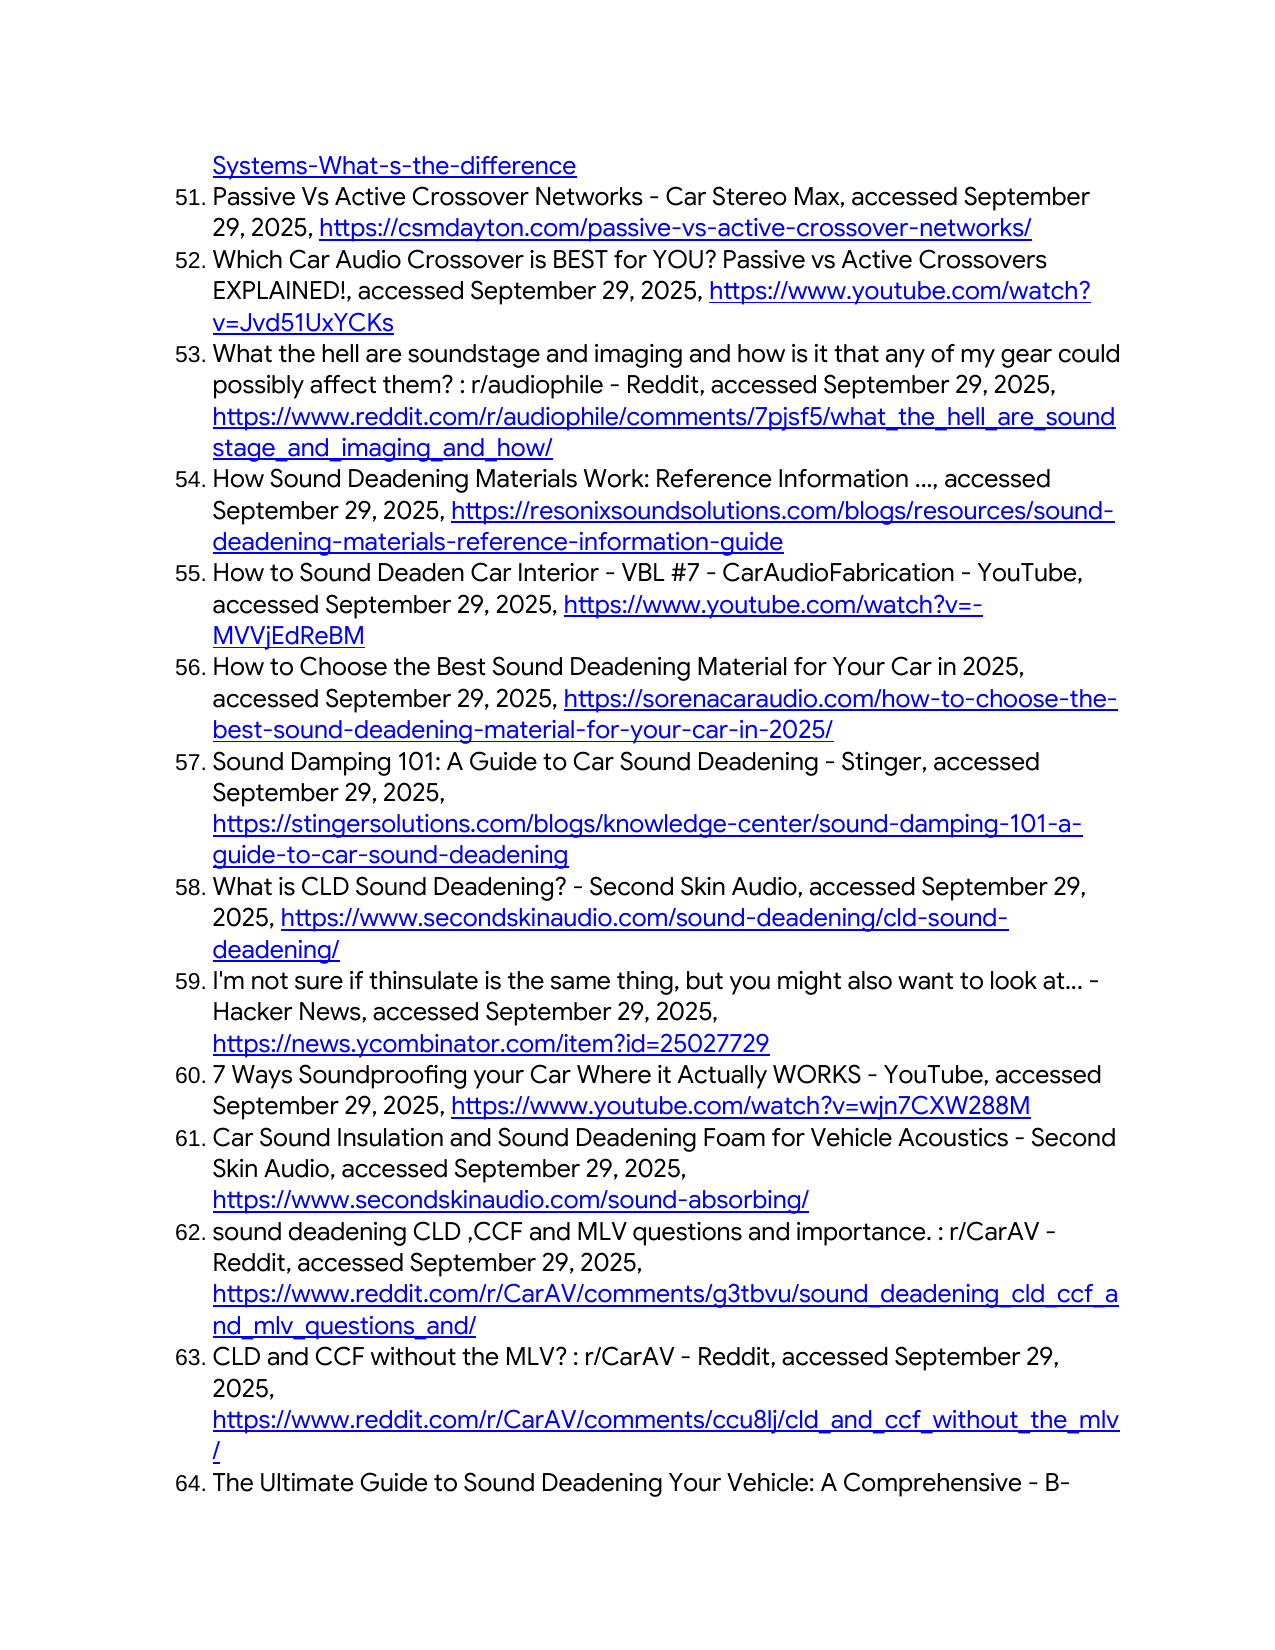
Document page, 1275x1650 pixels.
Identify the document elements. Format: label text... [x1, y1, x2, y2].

list How to Sound Deaden Car Interior - VBL #7 - CarAudioFabrication - YouTube, accessed September 29, 2025, https://www.youtube.com/watch?v=-MVVjEdReBM [175, 558, 1125, 652]
list Sound Damping 101: A Guide to Car Sound Deadening - Stinger, accessed September 29, 2025, https://stingersolutions.com/blogs/knowledge-center/sound-damping-101-a-guide-to-car-sound-deadening [175, 746, 1125, 871]
list I'm not sure if thinsulate is the same thing, but you might also want to look at... - Hacker News, accessed September 29, 2025, https://news.ycombinator.com/item?id=25027729 [175, 965, 1125, 1059]
list What is CLD Sound Deadening? - Second Skin Audio, accessed September 29, 2025, https://www.secondskinaudio.com/sound-deadening/cld-sound-deadening/ [175, 871, 1125, 965]
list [175, 1467, 1125, 1498]
list What the hell are soundstage and imaging and how is it that any of my gear could possibly affect them? : r/audiophile - Reddit, accessed September 29, 2025, https://www.reddit.com/r/audiophile/comments/7pjsf5/what_the_hell_are_soundstage_and_imaging_and_how/ [175, 338, 1125, 463]
list 7 Ways Soundproofing your Car Where it Actually WORKS - YouTube, accessed September 29, 2025, https://www.youtube.com/watch?v=wjn7CXW288M [175, 1059, 1125, 1122]
list How to Choose the Best Sound Deadening Material for Your Car in 2025, accessed September 29, 2025, https://sorenacaraudio.com/how-to-choose-the-best-sound-deadening-material-for-your-car-in-2025/ [175, 652, 1125, 746]
list Passive Vs Active Crossover Networks - Car Stereo Max, accessed September 29, 2025, https://csmdayton.com/passive-vs-active-crossover-networks/ [175, 181, 1125, 244]
list How Sound Deadening Materials Work: Reference Information ..., accessed September 29, 2025, https://resonixsoundsolutions.com/blogs/resources/sound-deadening-materials-reference-information-guide [175, 463, 1125, 558]
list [175, 150, 1125, 181]
list CLD and CCF without the MLV? : r/CarAV - Reddit, accessed September 29, 2025, https://www.reddit.com/r/CarAV/comments/ccu8lj/cld_and_ccf_without_the_mlv/ [175, 1341, 1125, 1467]
list sound deadening CLD ,CCF and MLV questions and importance. : r/CarAV - Reddit, accessed September 29, 2025, https://www.reddit.com/r/CarAV/comments/g3tbvu/sound_deadening_cld_ccf_and_mlv_questions_and/ [175, 1216, 1125, 1341]
list Car Sound Insulation and Sound Deadening Foam for Vehicle Acoustics - Second Skin Audio, accessed September 29, 2025, https://www.secondskinaudio.com/sound-absorbing/ [175, 1122, 1125, 1216]
list Which Car Audio Crossover is BEST for YOU? Passive vs Active Crossovers EXPLAINED!, accessed September 29, 2025, https://www.youtube.com/watch?v=Jvd51UxYCKs [175, 244, 1125, 338]
